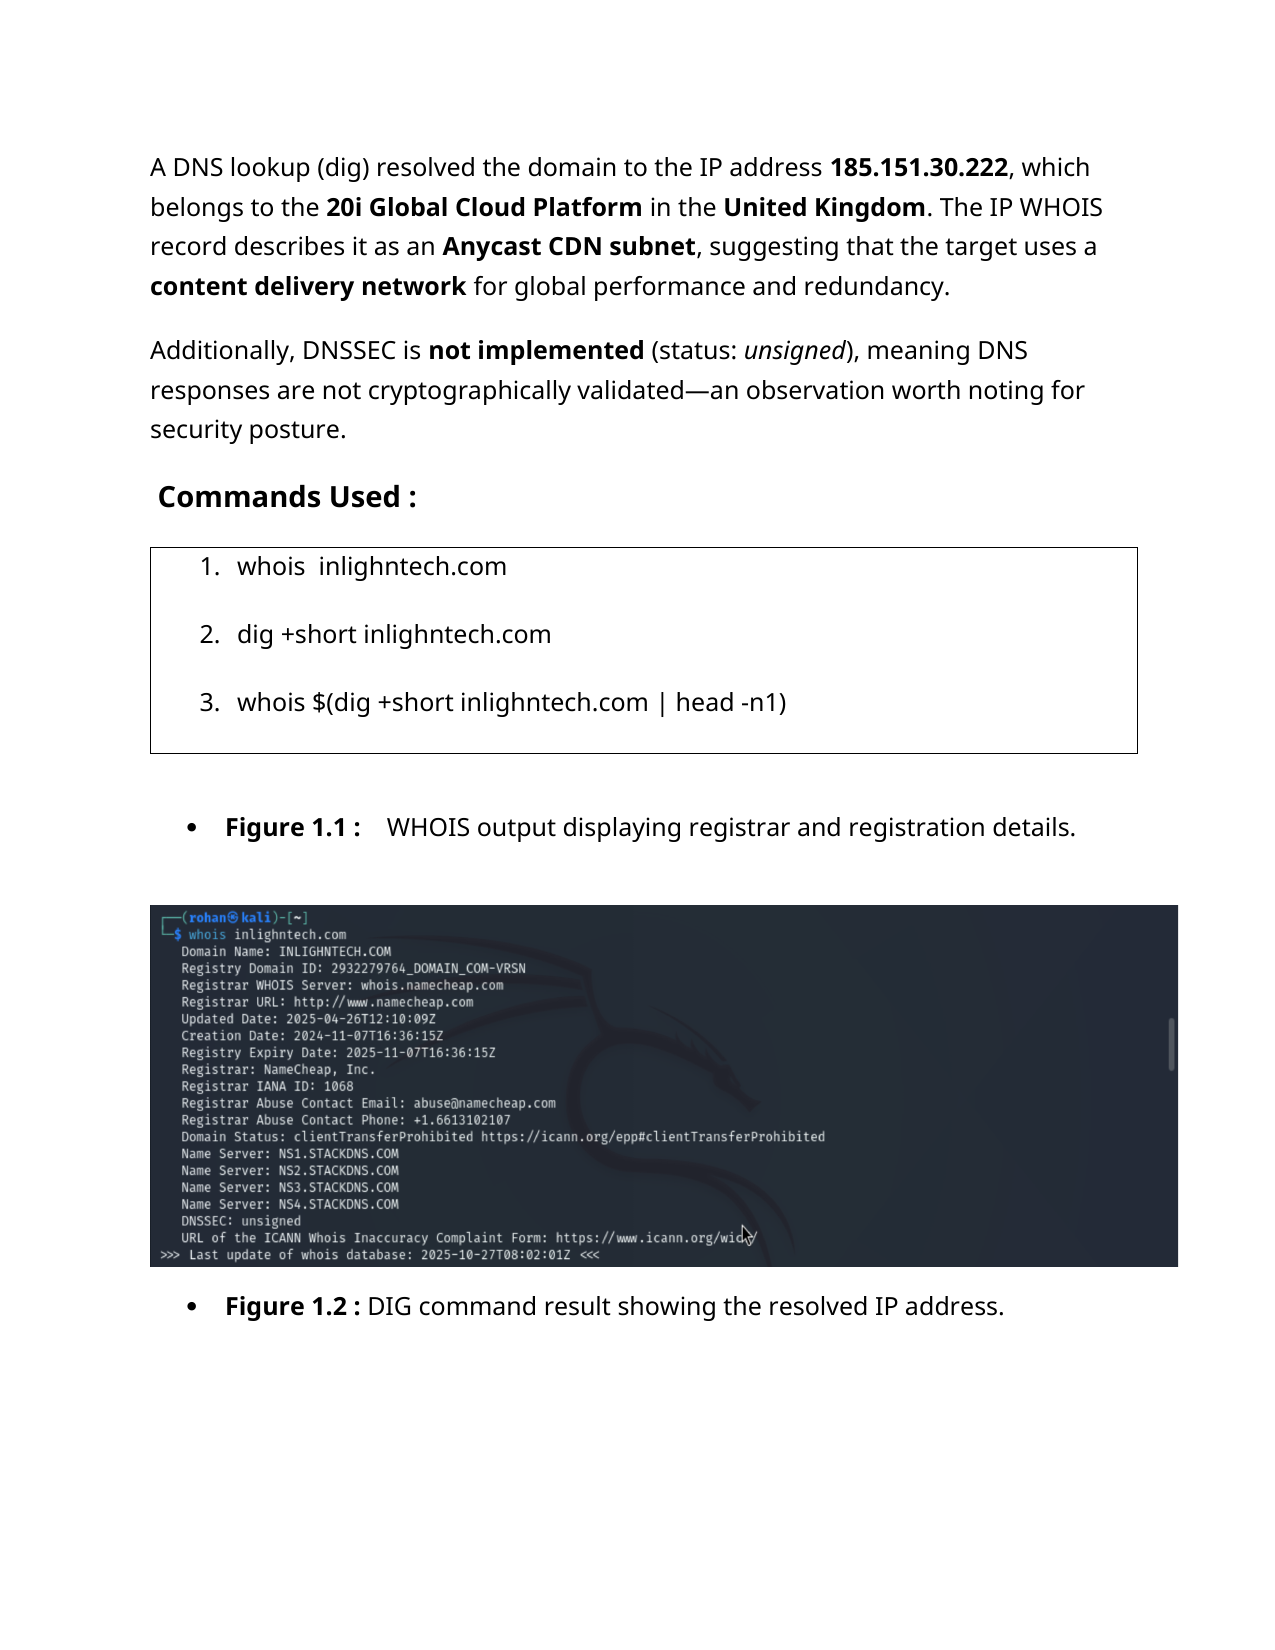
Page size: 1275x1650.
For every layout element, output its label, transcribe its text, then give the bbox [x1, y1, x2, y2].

list Figure 1.2 : DIG command result showing the resolved IP address. [187, 1289, 1125, 1323]
text A DNS lookup (dig) resolved the domain to the IP address 185.151.30.222, which belongs to the 20i Global Cloud Platform in the United Kingdom. The IP WHOIS record describes it as an Anycast CDN subnet, suggesting that the target uses a content delivery network for global performance and redundancy. [150, 150, 1125, 302]
table_header whois inlighntech.com dig +short inlighntech.com whois $(dig +short inlighntech.com | head -n1) [151, 548, 1137, 753]
picture [150, 905, 1179, 1267]
list Figure 1.1 : WHOIS output displaying registrar and registration details. [187, 810, 1125, 844]
text Commands Used : [150, 476, 1125, 516]
text Additionally, DNSSEC is not implemented (status: unsigned), meaning DNS responses are not cryptographically validated—an observation worth noting for security posture. [150, 333, 1125, 446]
